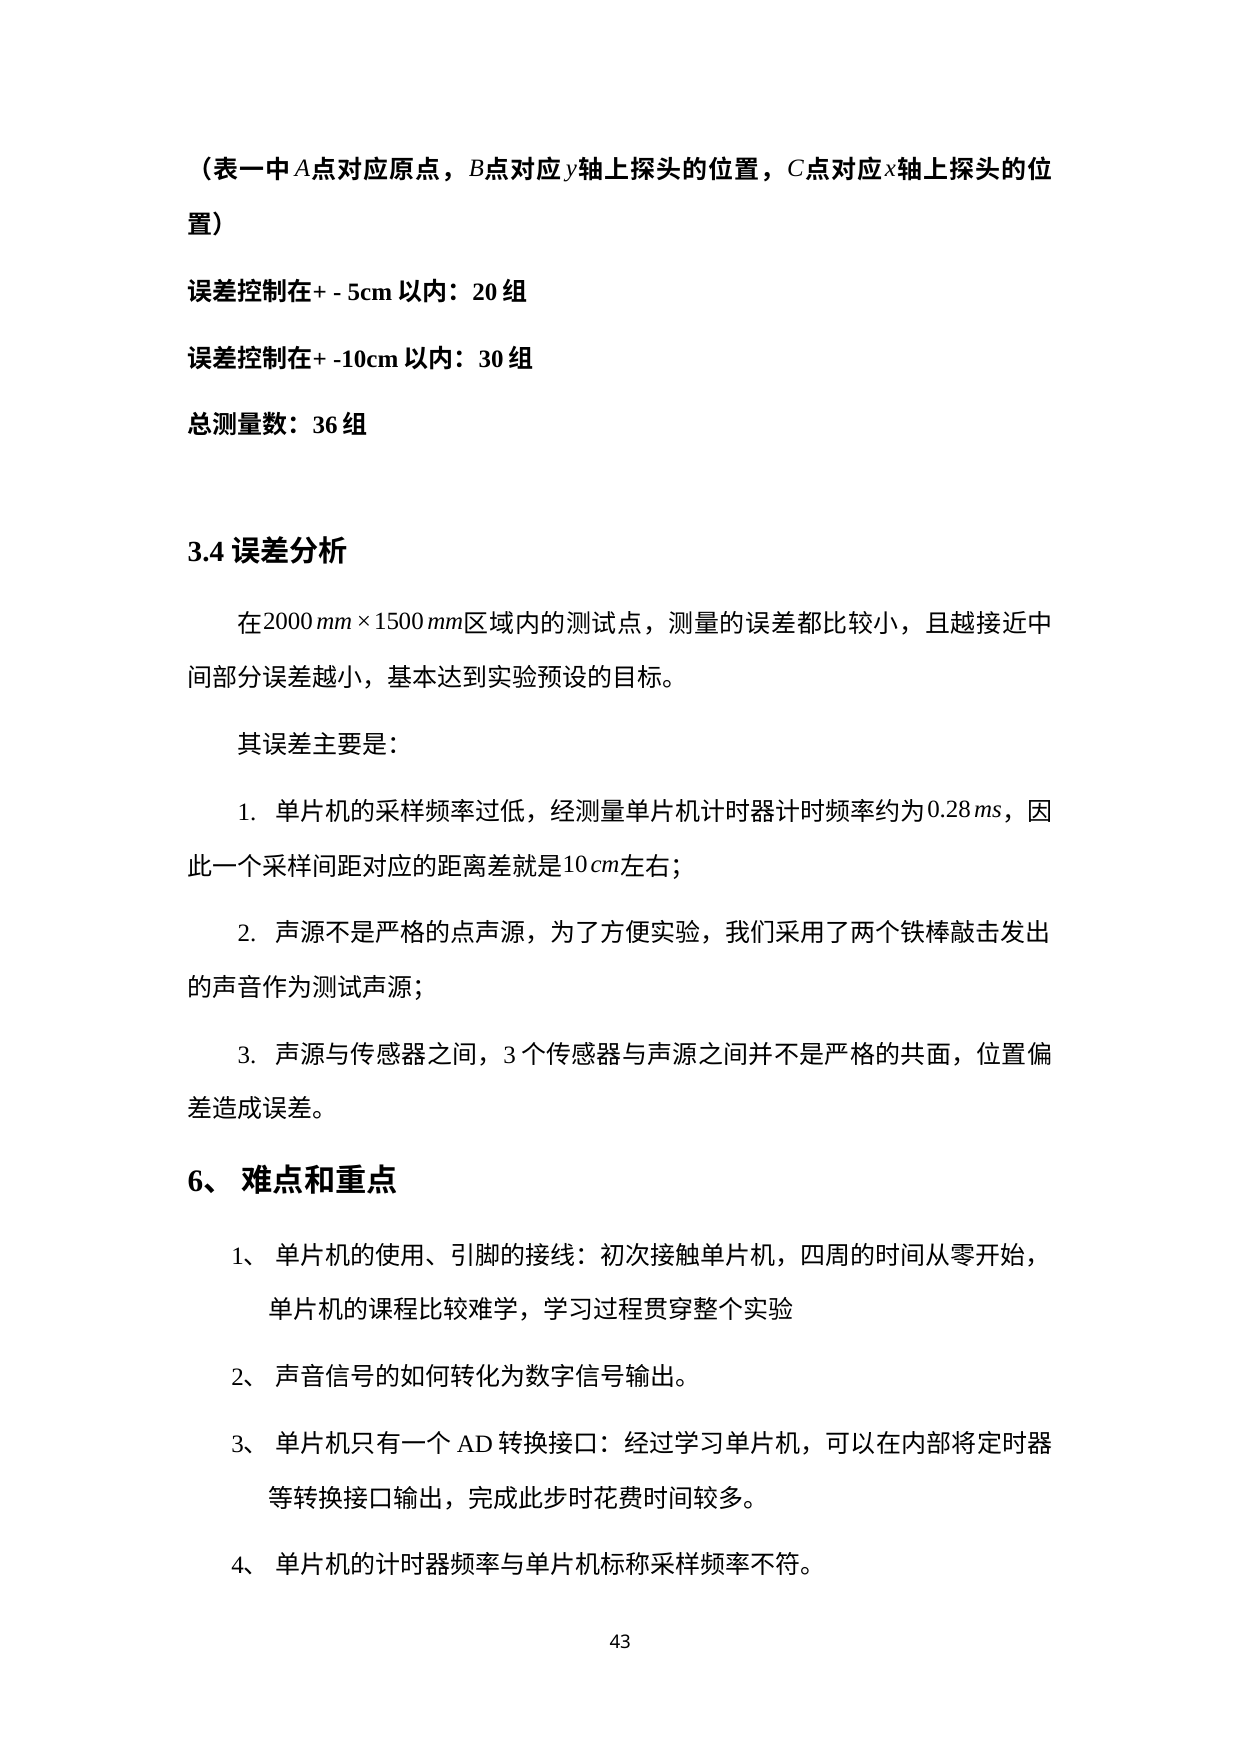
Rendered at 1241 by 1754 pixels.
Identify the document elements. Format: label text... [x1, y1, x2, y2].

text 误差控制在+ - 5cm以内：20组 [187, 271, 1053, 307]
list 单片机的计时器频率与单片机标称采样频率不符。 [231, 1545, 1053, 1581]
list 声音信号的如何转化为数字信号输出。 [231, 1357, 1053, 1393]
list 单片机只有一个AD转换接口：经过学习单片机，可以在内部将定时器等转换接口输出，完成此步时花费时间较多。 [231, 1424, 1053, 1514]
text 其误差主要是： [187, 725, 1053, 761]
list 难点和重点 [187, 1155, 1053, 1201]
list 声源与传感器之间，3个传感器与声源之间并不是严格的共面，位置偏差造成误差。 [187, 1034, 1053, 1125]
text 总测量数：36组 [187, 405, 1053, 441]
text 在区域内的测试点，测量的误差都比较小，且越接近中间部分误差越小，基本达到实验预设的目标。 [187, 603, 1053, 694]
list 声源不是严格的点声源，为了方便实验，我们采用了两个铁棒敲击发出的声音作为测试声源； [187, 913, 1053, 1003]
list 单片机的采样频率过低，经测量单片机计时器计时频率约为，因此一个采样间距对应的距离差就是左右； [187, 792, 1053, 882]
text 误差控制在+ -10cm以内：30组 [187, 338, 1053, 374]
list 单片机的使用、引脚的接线：初次接触单片机，四周的时间从零开始，单片机的课程比较难学，学习过程贯穿整个实验 [231, 1236, 1053, 1326]
text 3.4 误差分析 [187, 527, 1053, 570]
text （表一中点对应原点，点对应轴上探头的位置，点对应轴上探头的位置） [187, 150, 1053, 241]
